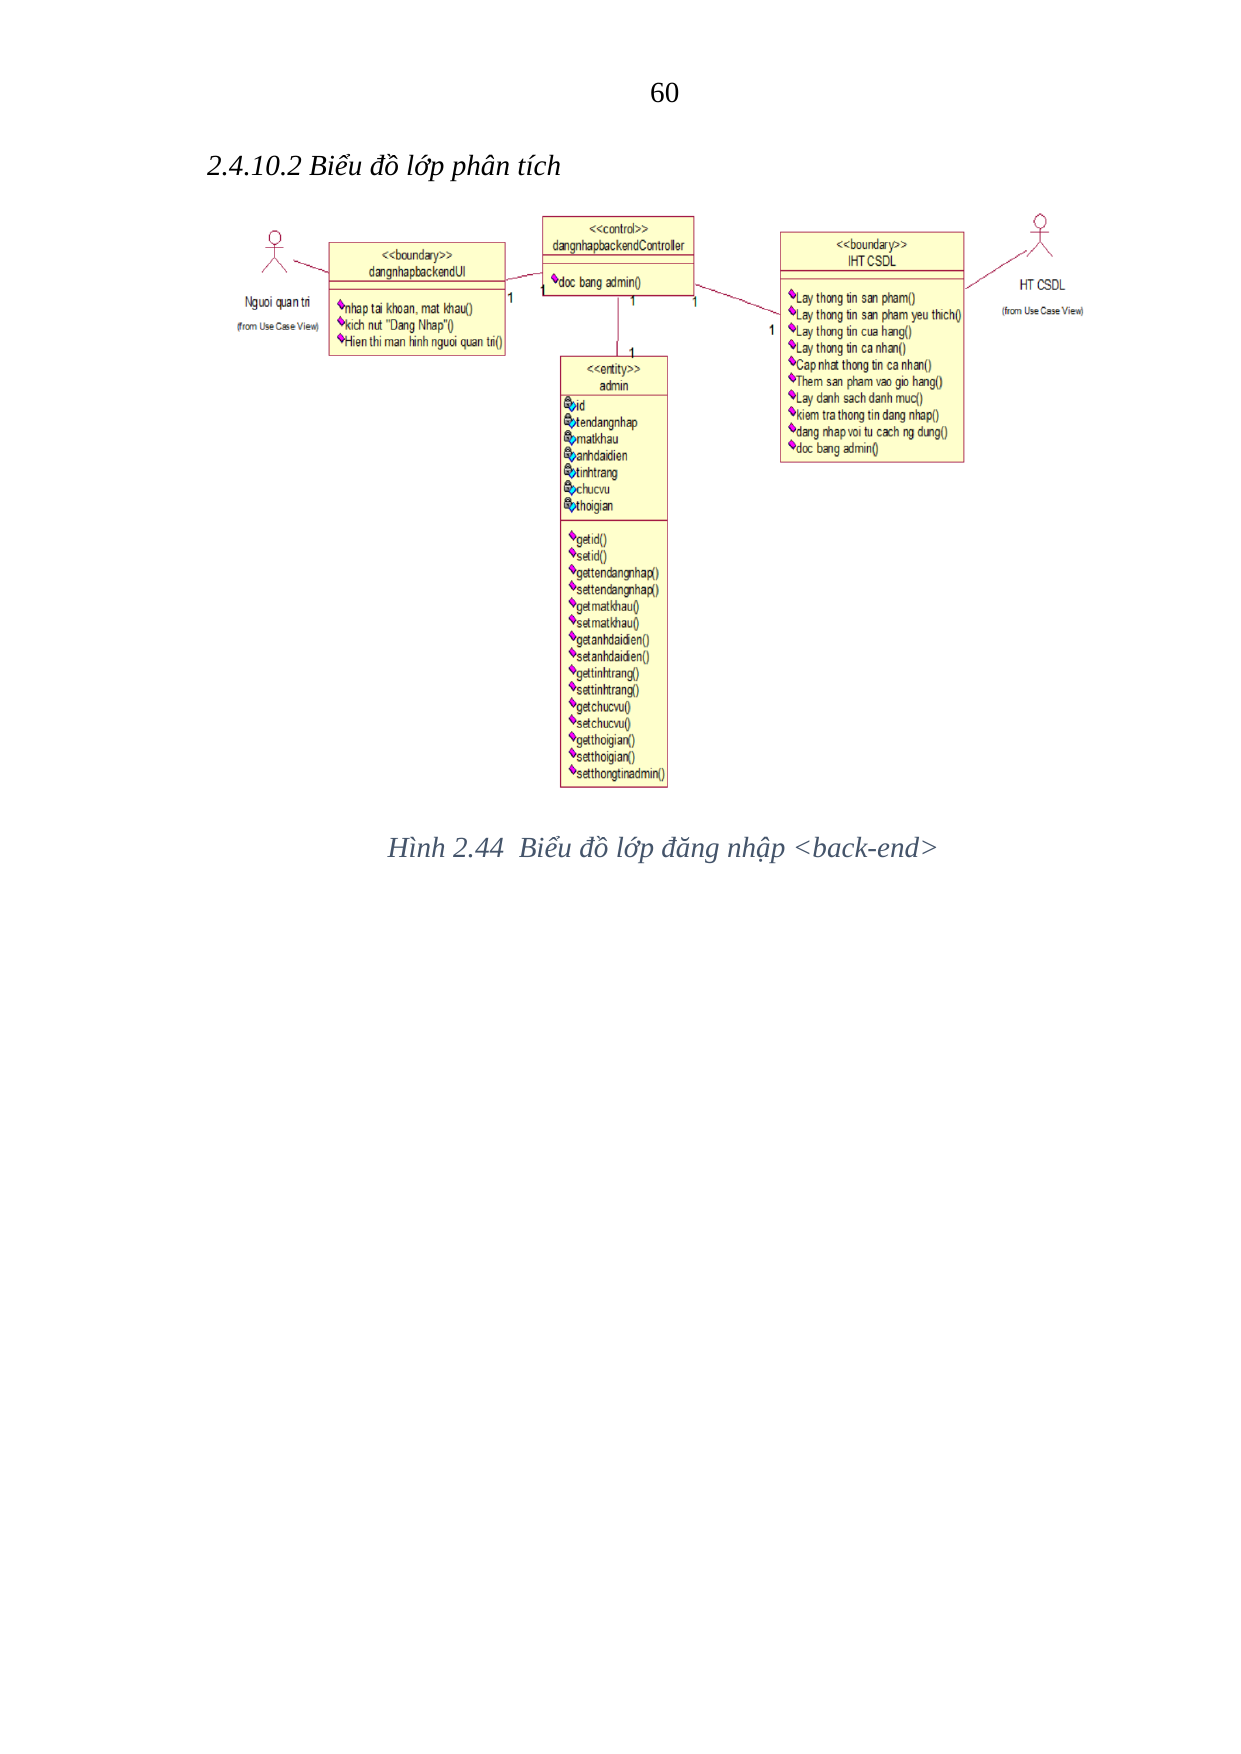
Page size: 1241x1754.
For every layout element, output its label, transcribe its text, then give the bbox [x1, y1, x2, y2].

subtitle 2.4.10.2 Biểu đồ lớp phân tích [207, 148, 1122, 181]
text Hình 2.44 Biểu đồ lớp đăng nhập <back-end> [207, 830, 1122, 864]
picture [227, 198, 1102, 814]
